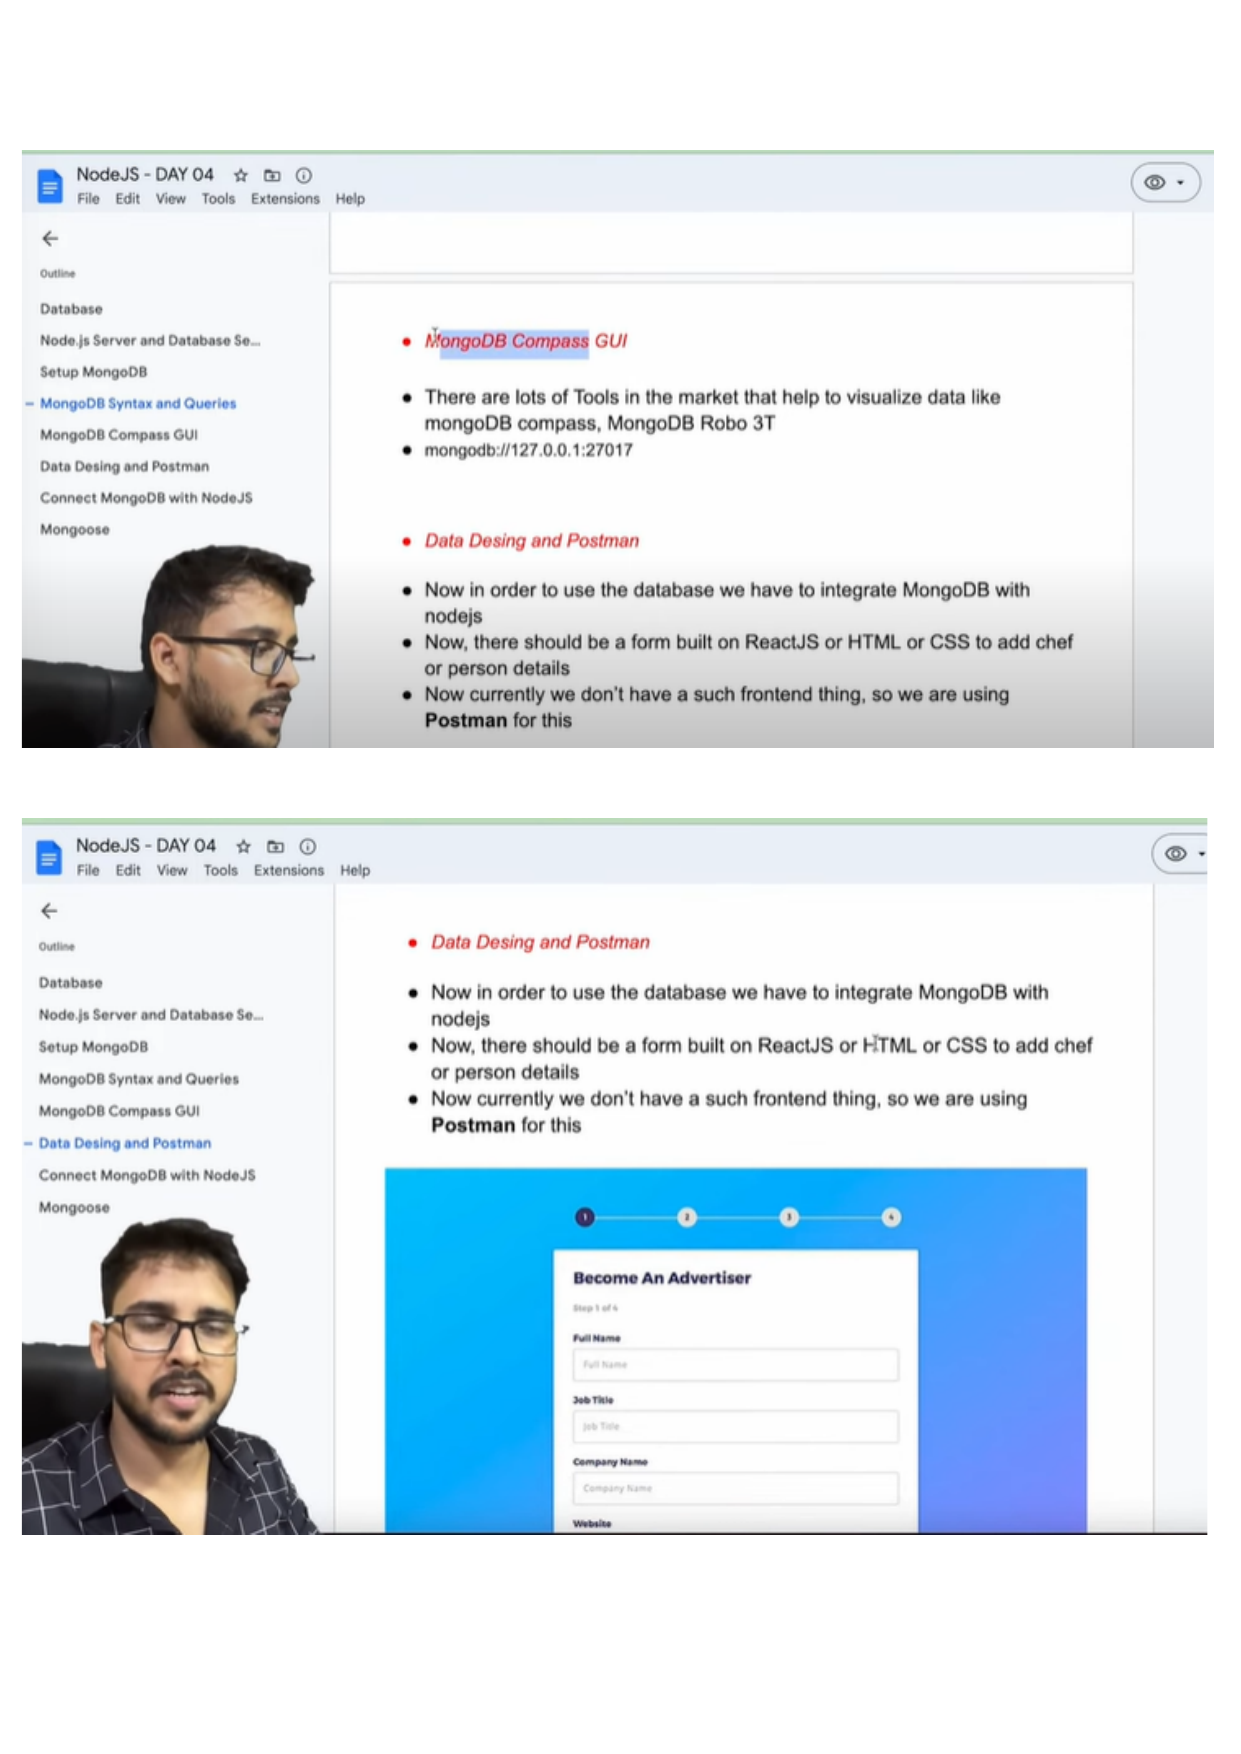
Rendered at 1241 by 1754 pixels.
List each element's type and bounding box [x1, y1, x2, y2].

picture [21, 818, 1208, 1535]
picture [21, 150, 1214, 748]
